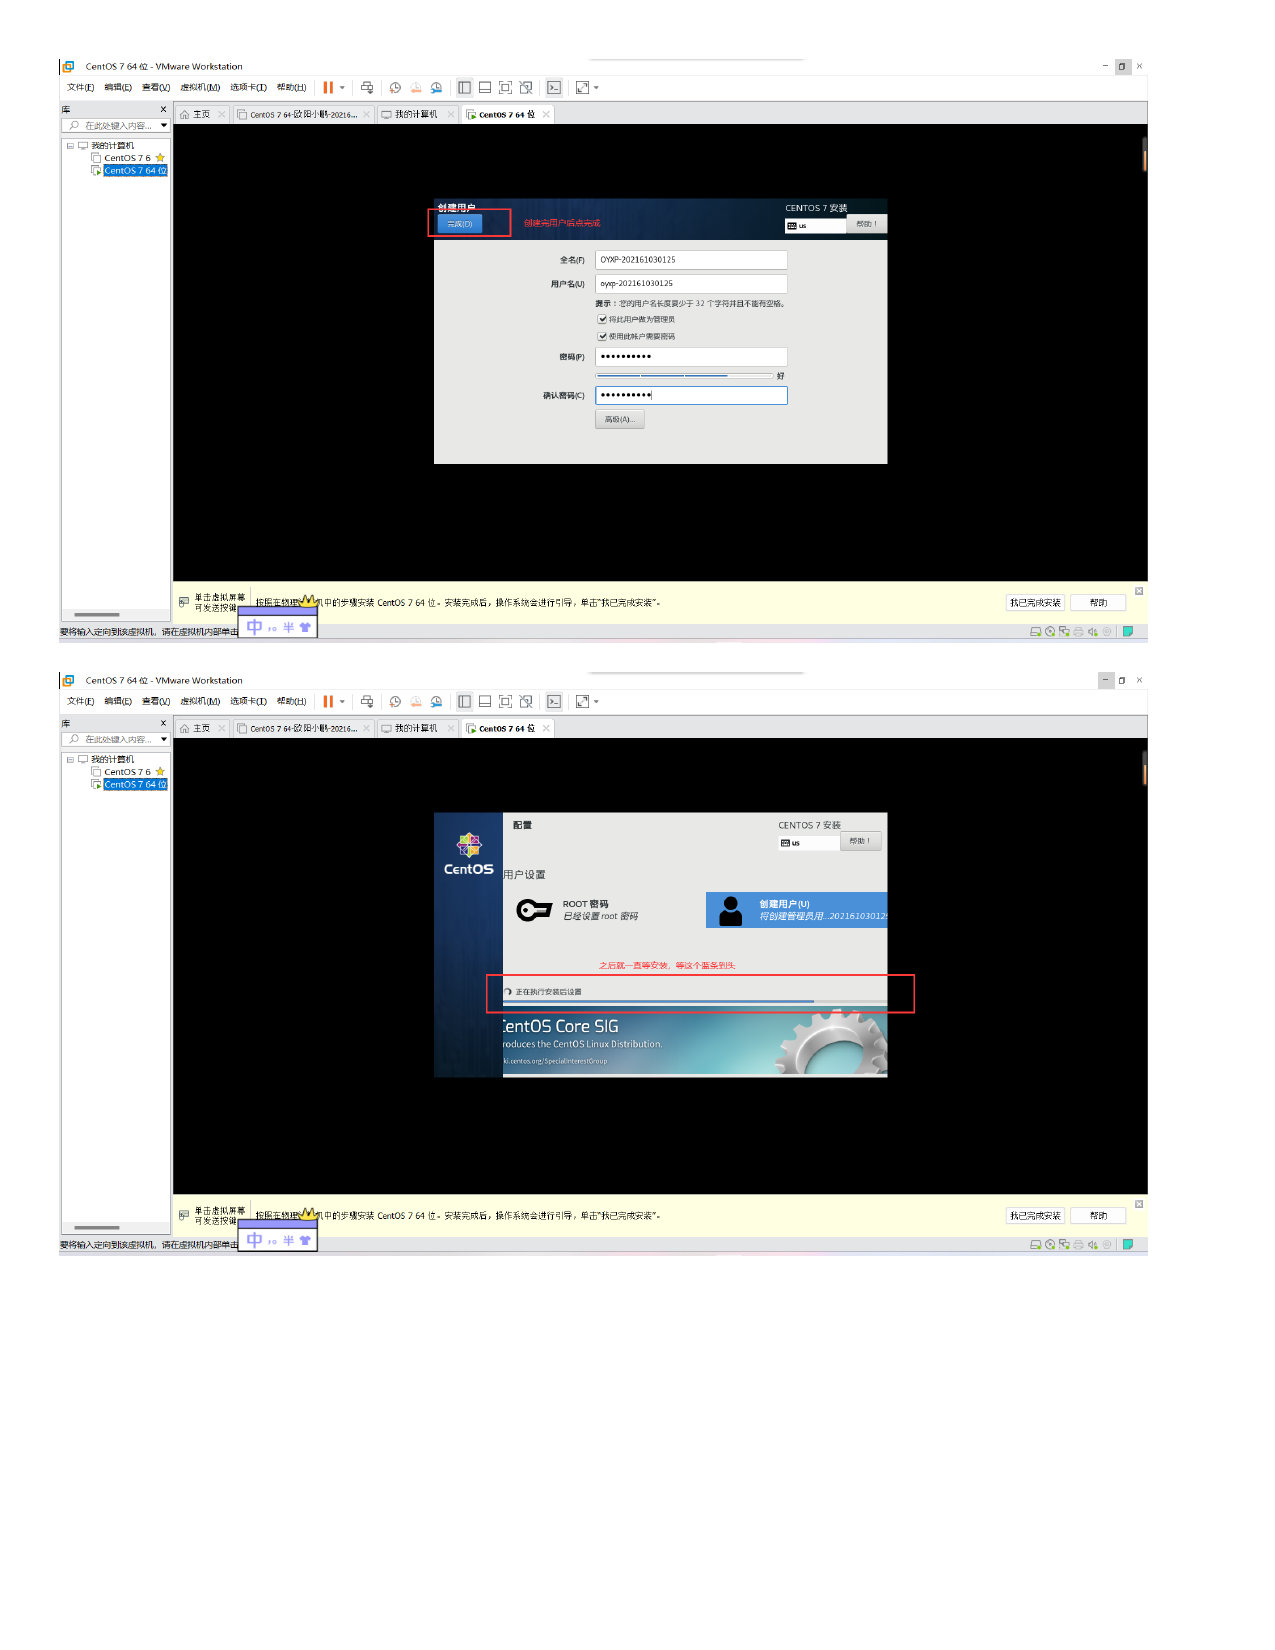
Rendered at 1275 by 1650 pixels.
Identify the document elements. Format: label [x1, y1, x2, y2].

picture [59, 672, 1148, 1256]
picture [59, 59, 1148, 643]
